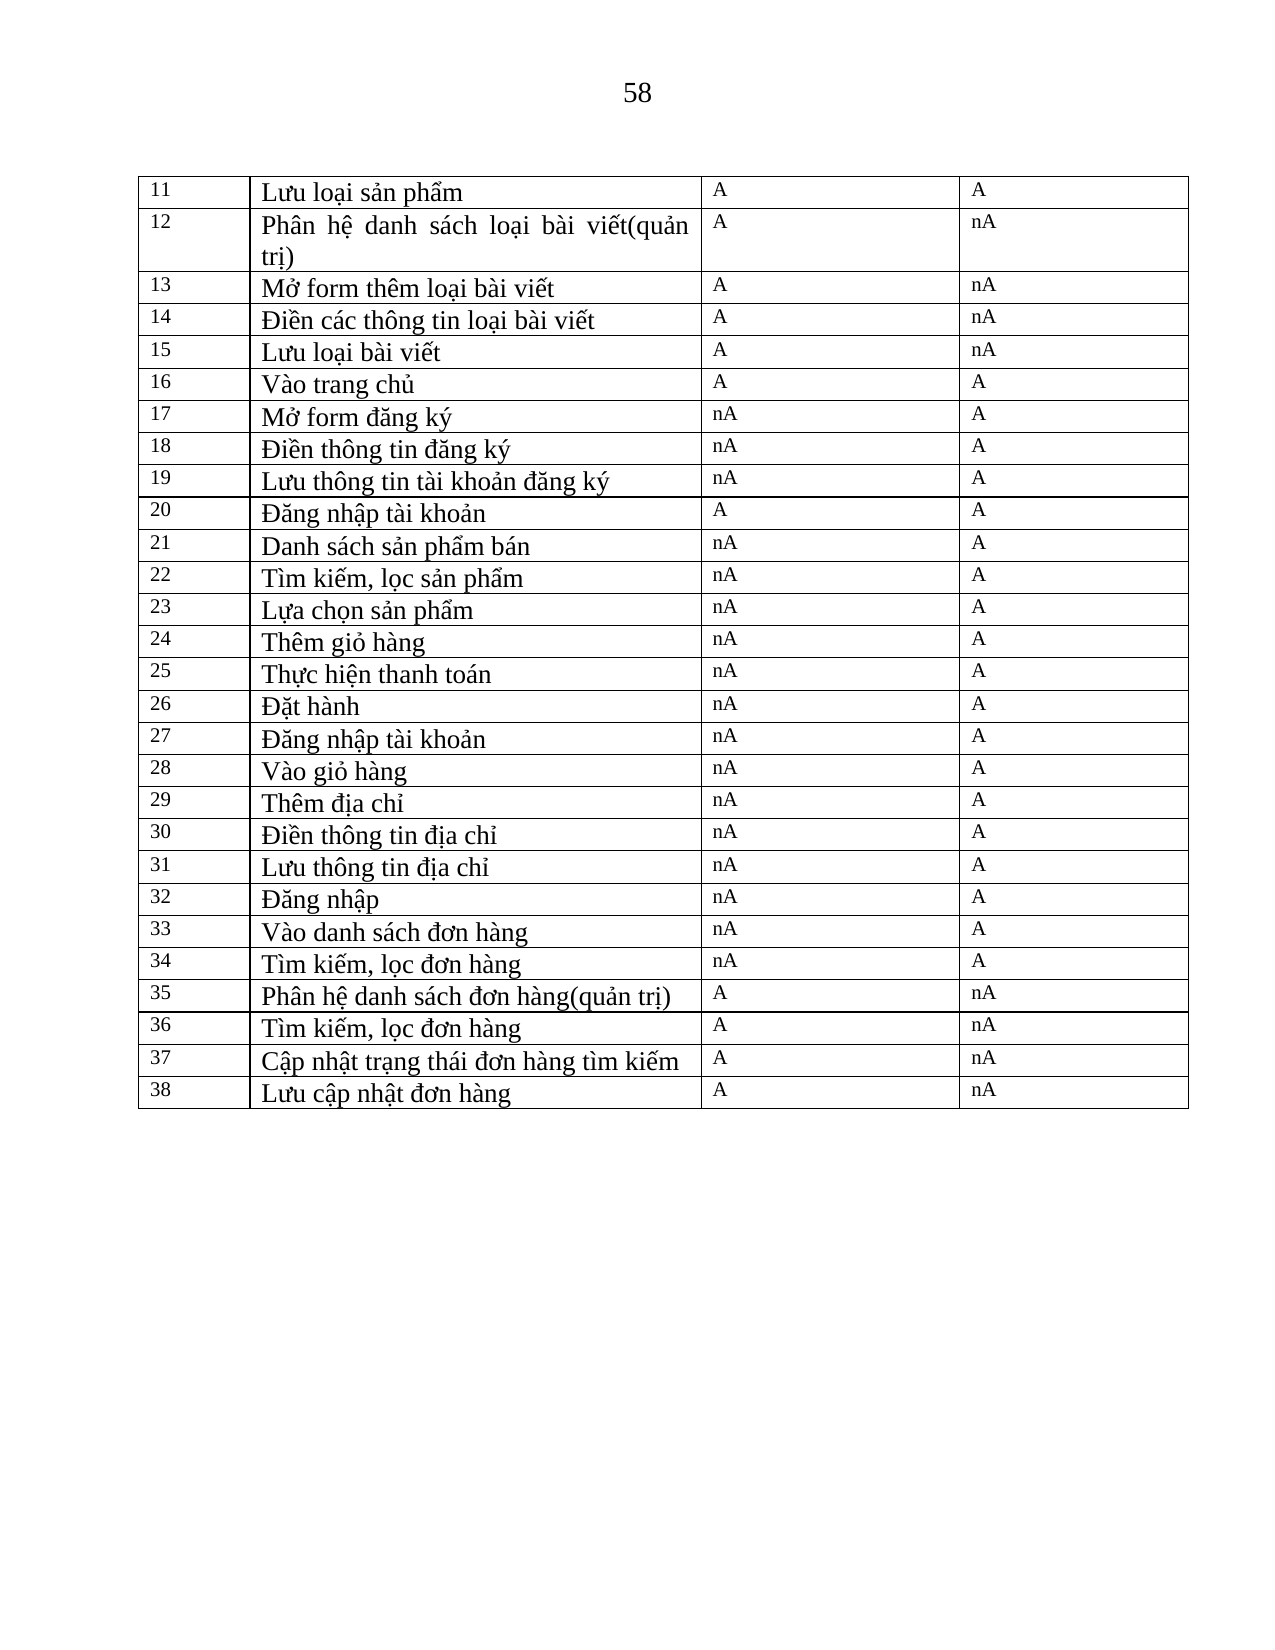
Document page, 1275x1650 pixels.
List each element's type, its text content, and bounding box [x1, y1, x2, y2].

table_cell A [702, 336, 959, 368]
table_cell A [702, 272, 959, 303]
table_cell 38 [139, 1077, 249, 1108]
table_cell Tìm kiếm, lọc đơn hàng [251, 1013, 701, 1043]
table_cell A [960, 369, 1188, 400]
table_cell nA [960, 304, 1188, 335]
table_cell nA [960, 1045, 1188, 1076]
table_cell A [960, 594, 1188, 625]
table_cell Vào giỏ hàng [251, 755, 701, 786]
table_cell Mở form đăng ký [251, 401, 701, 432]
table_cell 13 [139, 272, 249, 303]
table_cell 17 [139, 401, 249, 432]
table_cell A [702, 1013, 959, 1043]
table_cell A [702, 304, 959, 335]
table_cell Lưu thông tin địa chỉ [251, 851, 701, 883]
table_cell Lựa chọn sản phẩm [251, 594, 701, 625]
table_cell nA [702, 916, 959, 947]
table_cell A [960, 498, 1188, 528]
table_cell 24 [139, 626, 249, 657]
table_cell nA [702, 530, 959, 561]
table_cell Danh sách sản phẩm bán [251, 530, 701, 561]
table_cell nA [702, 948, 959, 979]
table_cell Vào trang chủ [251, 369, 701, 400]
table_cell Vào danh sách đơn hàng [251, 916, 701, 947]
table_cell 29 [139, 787, 249, 818]
table_cell nA [702, 851, 959, 883]
table_cell A [960, 723, 1188, 754]
table_cell nA [960, 336, 1188, 368]
table_cell A [702, 498, 959, 528]
table_cell A [702, 209, 959, 271]
table_cell 15 [139, 336, 249, 368]
table_cell nA [702, 626, 959, 657]
table_cell Lưu cập nhật đơn hàng [251, 1077, 701, 1108]
table_cell 12 [139, 209, 249, 271]
table_cell A [960, 658, 1188, 689]
table_cell nA [960, 209, 1188, 271]
table_cell Lưu thông tin tài khoản đăng ký [251, 465, 701, 496]
table_cell Đặt hành [251, 691, 701, 722]
table_cell Đăng nhập [251, 884, 701, 915]
table_cell nA [960, 272, 1188, 303]
table_cell 33 [139, 916, 249, 947]
table_cell A [960, 916, 1188, 947]
table_cell Thêm địa chỉ [251, 787, 701, 818]
table_cell nA [960, 1013, 1188, 1043]
table_cell A [960, 177, 1188, 208]
table_cell 23 [139, 594, 249, 625]
table_cell Điền thông tin địa chỉ [251, 819, 701, 850]
table_cell A [960, 948, 1188, 979]
table_cell A [960, 851, 1188, 883]
table_cell Điền thông tin đăng ký [251, 433, 701, 464]
table_cell A [702, 1077, 959, 1108]
table_cell Cập nhật trạng thái đơn hàng tìm kiếm [251, 1045, 701, 1076]
table_cell A [960, 626, 1188, 657]
table_cell nA [702, 562, 959, 593]
table_cell nA [702, 723, 959, 754]
table_cell Lưu loại bài viết [251, 336, 701, 368]
table_cell 22 [139, 562, 249, 593]
table_cell A [960, 884, 1188, 915]
table_cell nA [702, 691, 959, 722]
table_cell A [960, 465, 1188, 496]
table_cell Đăng nhập tài khoản [251, 723, 701, 754]
table_cell 11 [139, 177, 249, 208]
table_cell 16 [139, 369, 249, 400]
table_cell 21 [139, 530, 249, 561]
table_cell A [960, 530, 1188, 561]
table_cell 20 [139, 498, 249, 528]
table_cell Thêm giỏ hàng [251, 626, 701, 657]
table_cell A [702, 177, 959, 208]
table_cell 18 [139, 433, 249, 464]
table_cell 31 [139, 851, 249, 883]
table_cell nA [702, 658, 959, 689]
table_cell 36 [139, 1013, 249, 1043]
table_cell 30 [139, 819, 249, 850]
table_cell nA [960, 1077, 1188, 1108]
table_cell A [960, 433, 1188, 464]
table_cell Phân hệ danh sách đơn hàng(quản trị) [251, 980, 701, 1011]
table_cell A [960, 787, 1188, 818]
table_cell nA [702, 465, 959, 496]
table_cell 26 [139, 691, 249, 722]
table_cell A [960, 401, 1188, 432]
table_cell 28 [139, 755, 249, 786]
table_cell Điền các thông tin loại bài viết [251, 304, 701, 335]
table_cell nA [702, 819, 959, 850]
table_cell Tìm kiếm, lọc đơn hàng [251, 948, 701, 979]
table_cell 37 [139, 1045, 249, 1076]
table_cell nA [702, 401, 959, 432]
table_cell Tìm kiếm, lọc sản phẩm [251, 562, 701, 593]
table_cell A [702, 369, 959, 400]
table_cell A [960, 819, 1188, 850]
table_cell A [960, 755, 1188, 786]
table_cell A [960, 562, 1188, 593]
table_cell nA [702, 433, 959, 464]
table_cell A [702, 1045, 959, 1076]
table_cell 19 [139, 465, 249, 496]
table_cell A [960, 691, 1188, 722]
table_cell Mở form thêm loại bài viết [251, 272, 701, 303]
table_cell 35 [139, 980, 249, 1011]
table_cell nA [702, 787, 959, 818]
table_cell Đăng nhập tài khoản [251, 498, 701, 528]
table_cell nA [702, 884, 959, 915]
table_cell nA [960, 980, 1188, 1011]
table_cell 34 [139, 948, 249, 979]
table_cell 25 [139, 658, 249, 689]
table_cell 14 [139, 304, 249, 335]
table_cell Lưu loại sản phẩm [251, 177, 701, 208]
table_cell A [702, 980, 959, 1011]
table_cell nA [702, 755, 959, 786]
table_cell Phân hệ danh sách loại bài viết(quản trị) [251, 209, 701, 271]
table_cell 27 [139, 723, 249, 754]
table_cell 32 [139, 884, 249, 915]
table_cell nA [702, 594, 959, 625]
table_cell Thực hiện thanh toán [251, 658, 701, 689]
